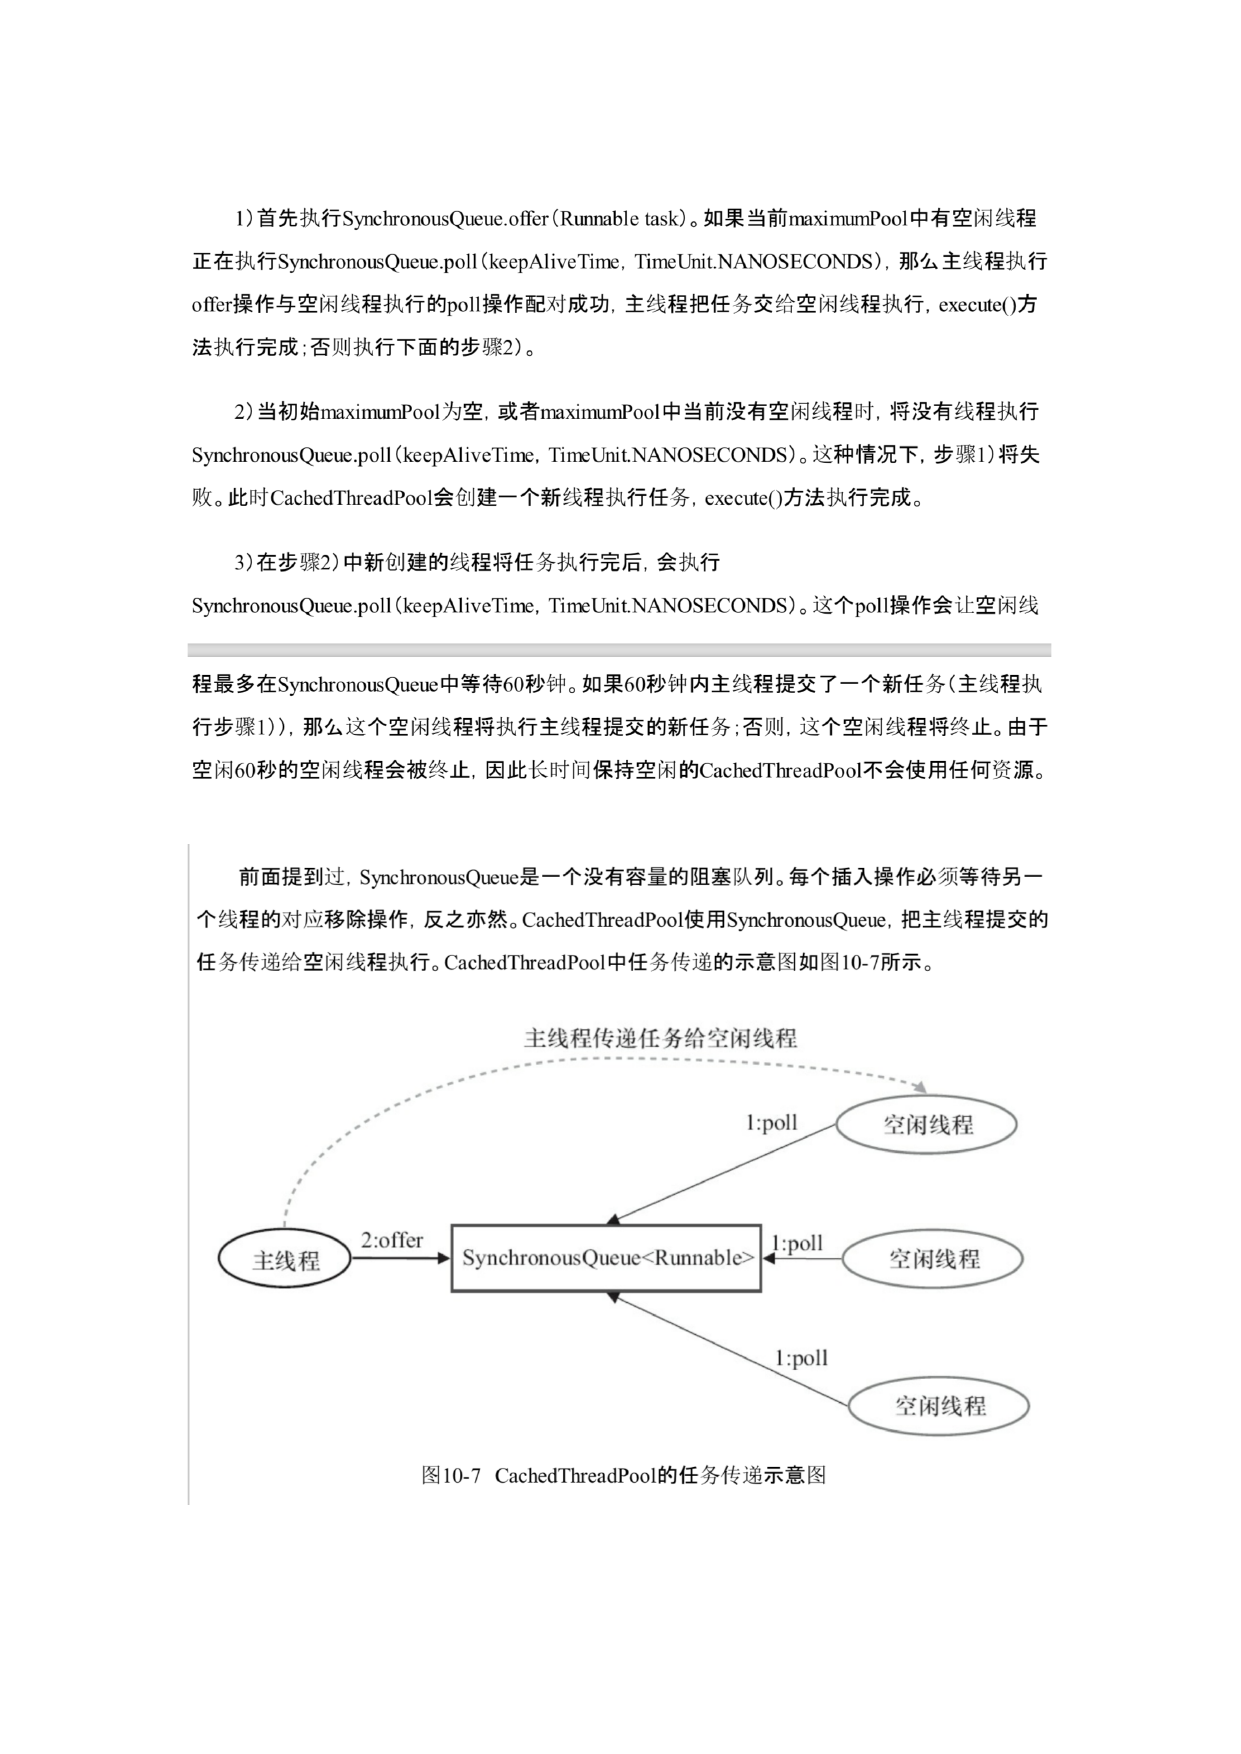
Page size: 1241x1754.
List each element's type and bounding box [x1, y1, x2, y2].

picture [187, 194, 1052, 804]
picture [187, 844, 1052, 1505]
